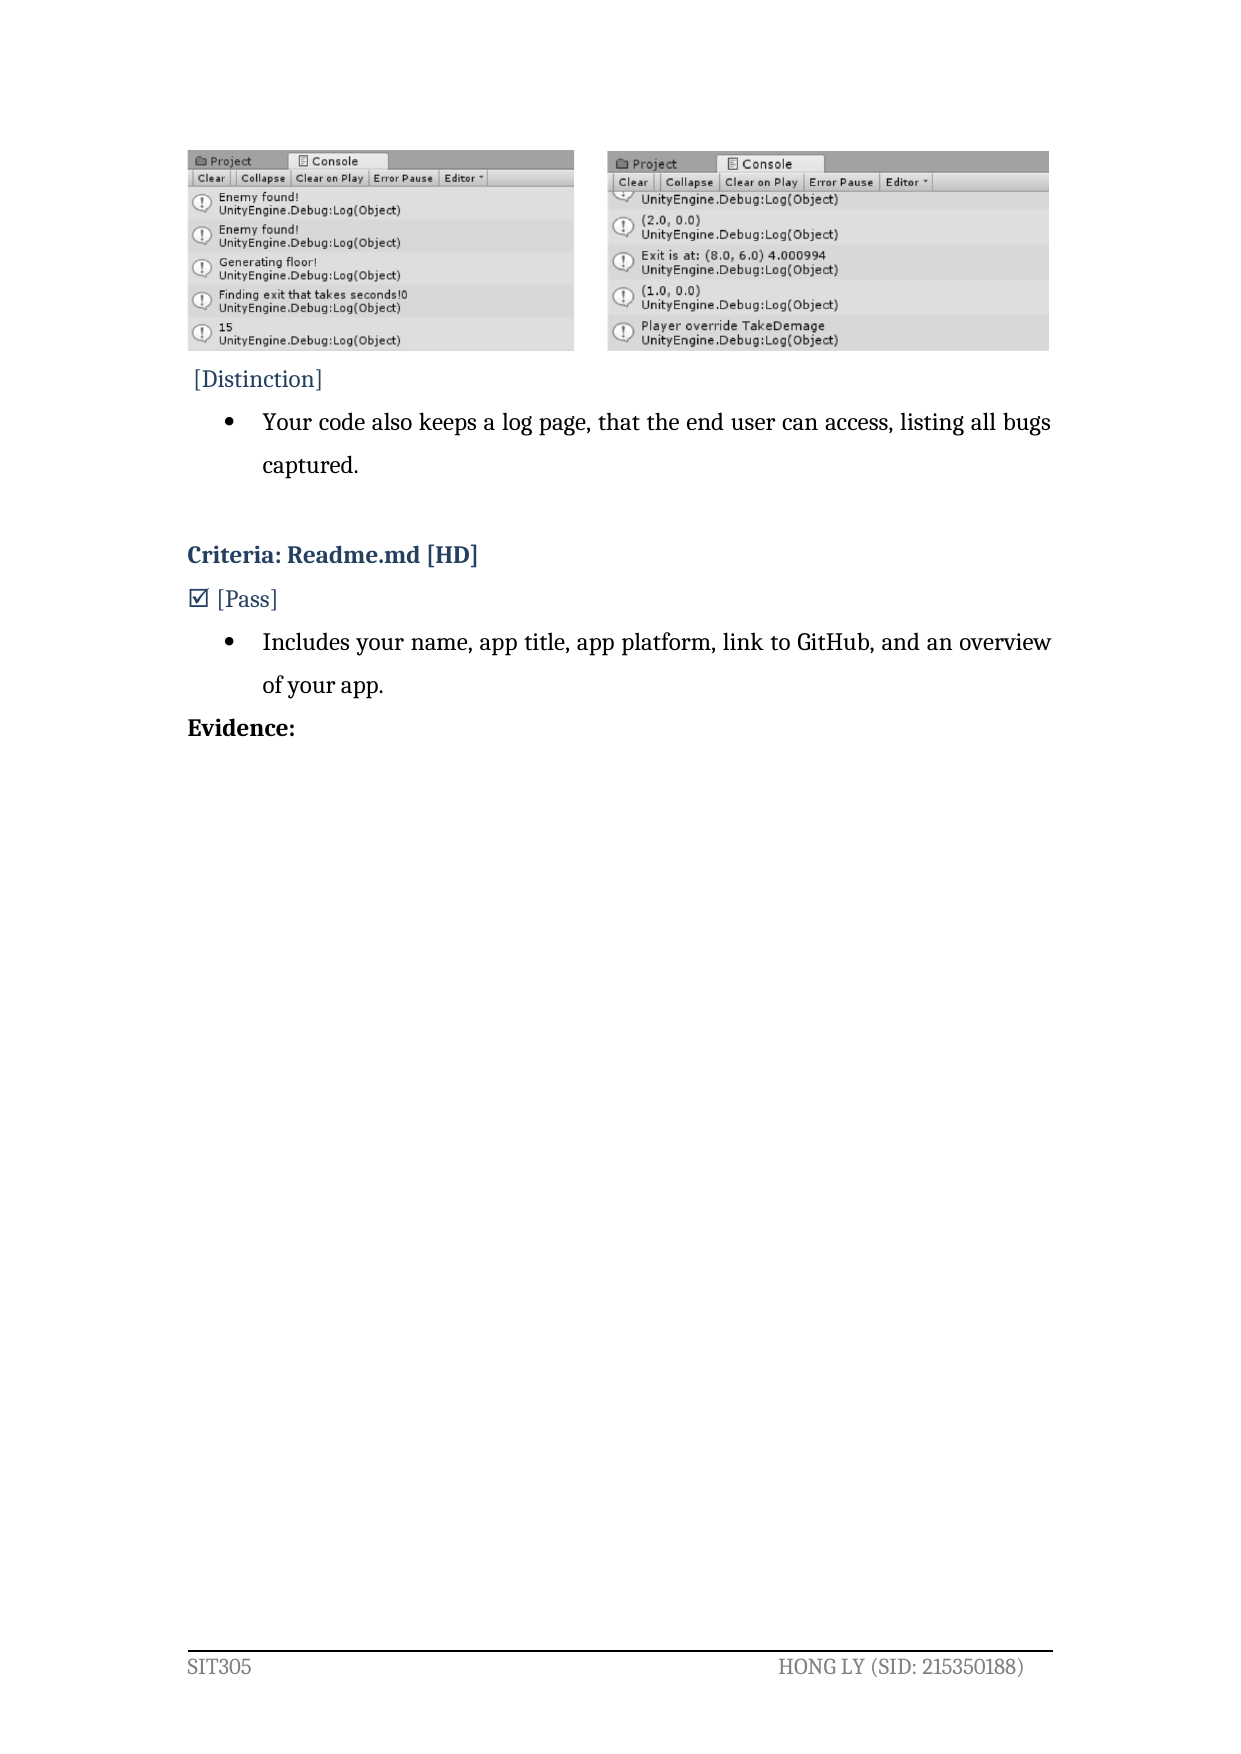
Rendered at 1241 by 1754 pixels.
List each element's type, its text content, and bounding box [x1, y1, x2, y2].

list Your code also keeps a log page, that the end user can access, listing all bugs captured. [225, 408, 1053, 480]
picture [607, 151, 1049, 351]
list Includes your name, app title, app platform, link to GitHub, and an overview of your app. [225, 628, 1053, 699]
picture [187, 150, 575, 351]
text [Distinction] [187, 365, 1053, 393]
text Evidence: [187, 714, 1053, 743]
subtitle Criteria: Readme.md [HD] [187, 541, 1053, 570]
text [Pass] [187, 584, 1053, 613]
